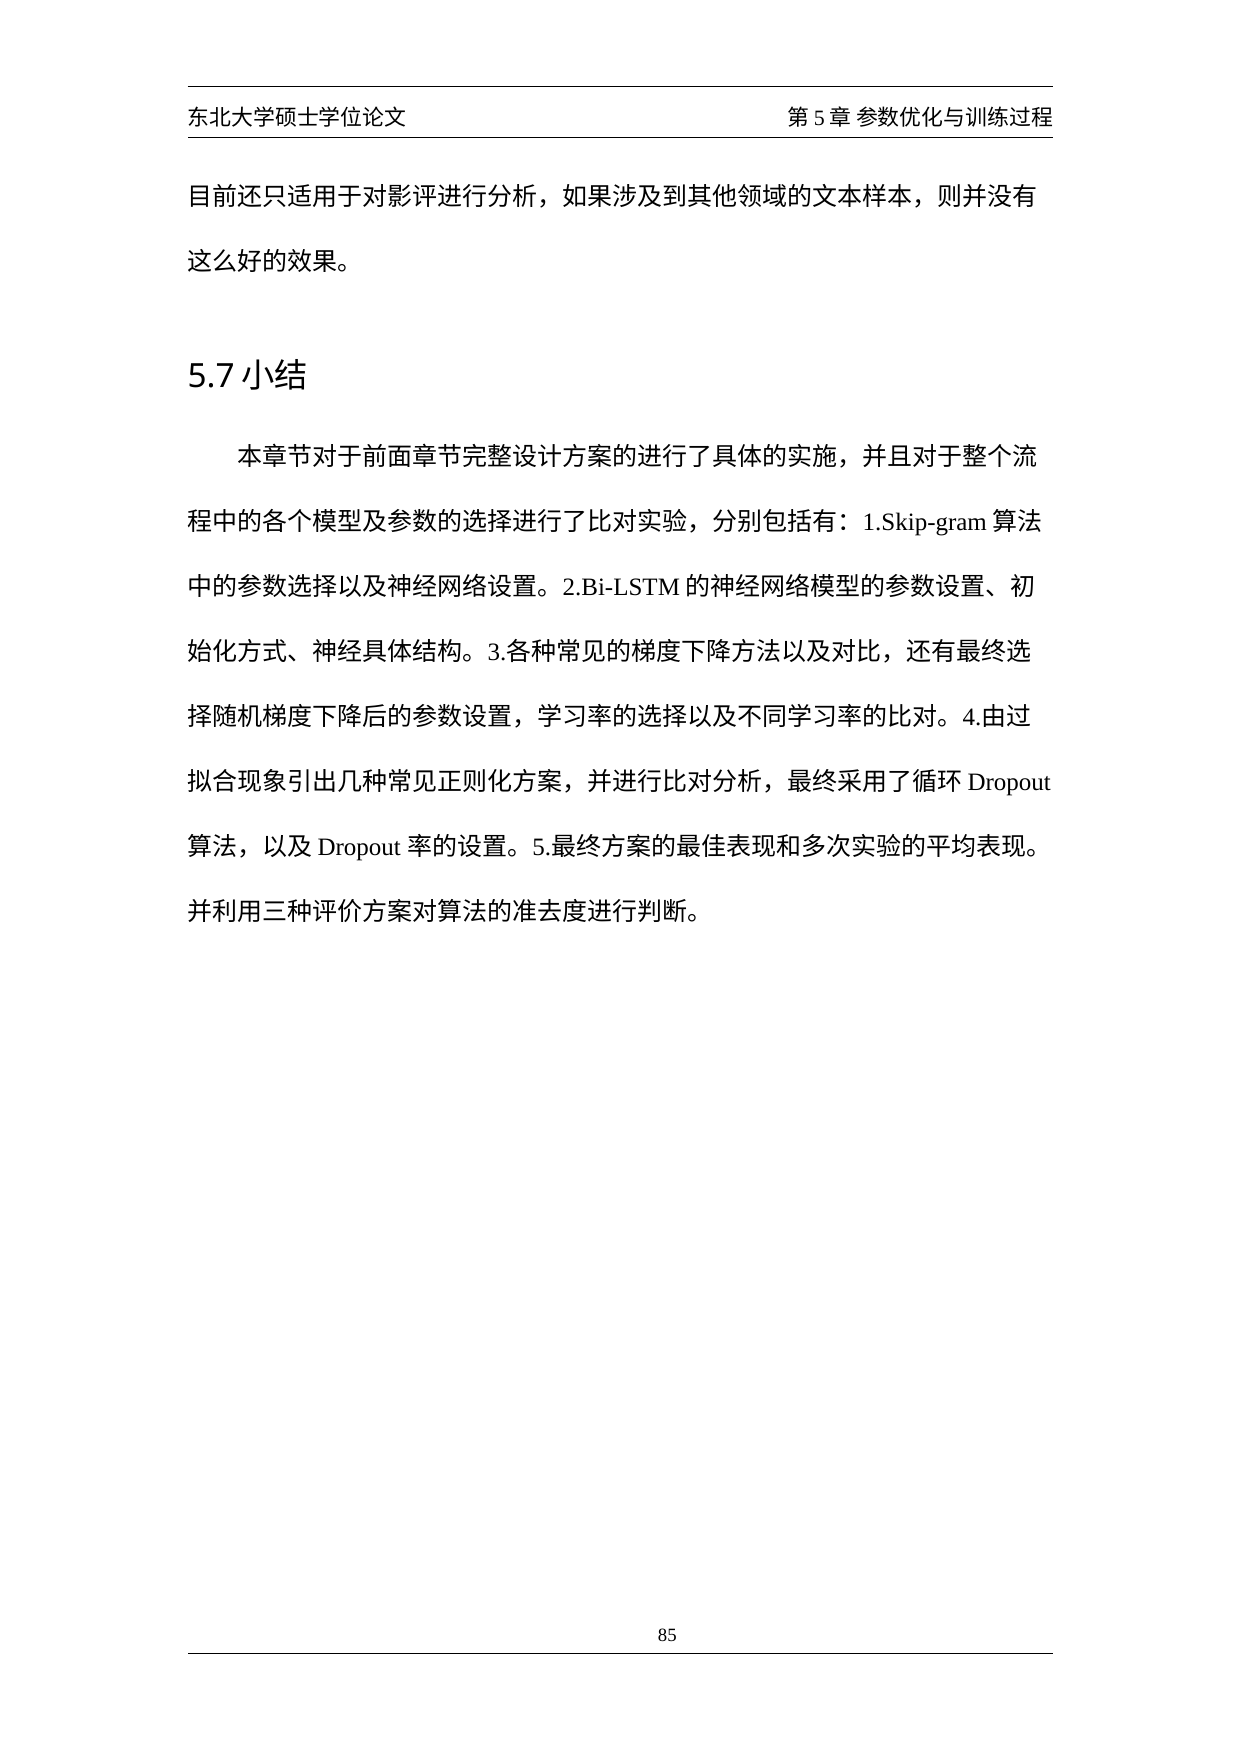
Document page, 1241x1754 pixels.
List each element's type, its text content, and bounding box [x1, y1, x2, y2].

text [187, 162, 1053, 292]
subtitle 5.7小结 [187, 341, 1053, 406]
text 本章节对于前面章节完整设计方案的进行了具体的实施，并且对于整个流程中的各个模型及参数的选择进行了比对实验，分别包括有：1.Skip-gram算法中的参数选择以及神经网络设置。2.Bi-LSTM的神经网络模型的参数设置、初始化方式、神经具体结构。3.各种常见的梯度下降方法以及对比，还有最终选择随机梯度下降后的参数设置，学习率的选择以及不同学习率的比对。4.由过拟合现象引出几种常见正则化方案，并进行比对分析，最终采用了循环Dropout算法，以及Dropout 率的设置。5.最终方案的最佳表现和多次实验的平均表现。并利用三种评价方案对算法的准去度进行判断。 [187, 422, 1053, 942]
